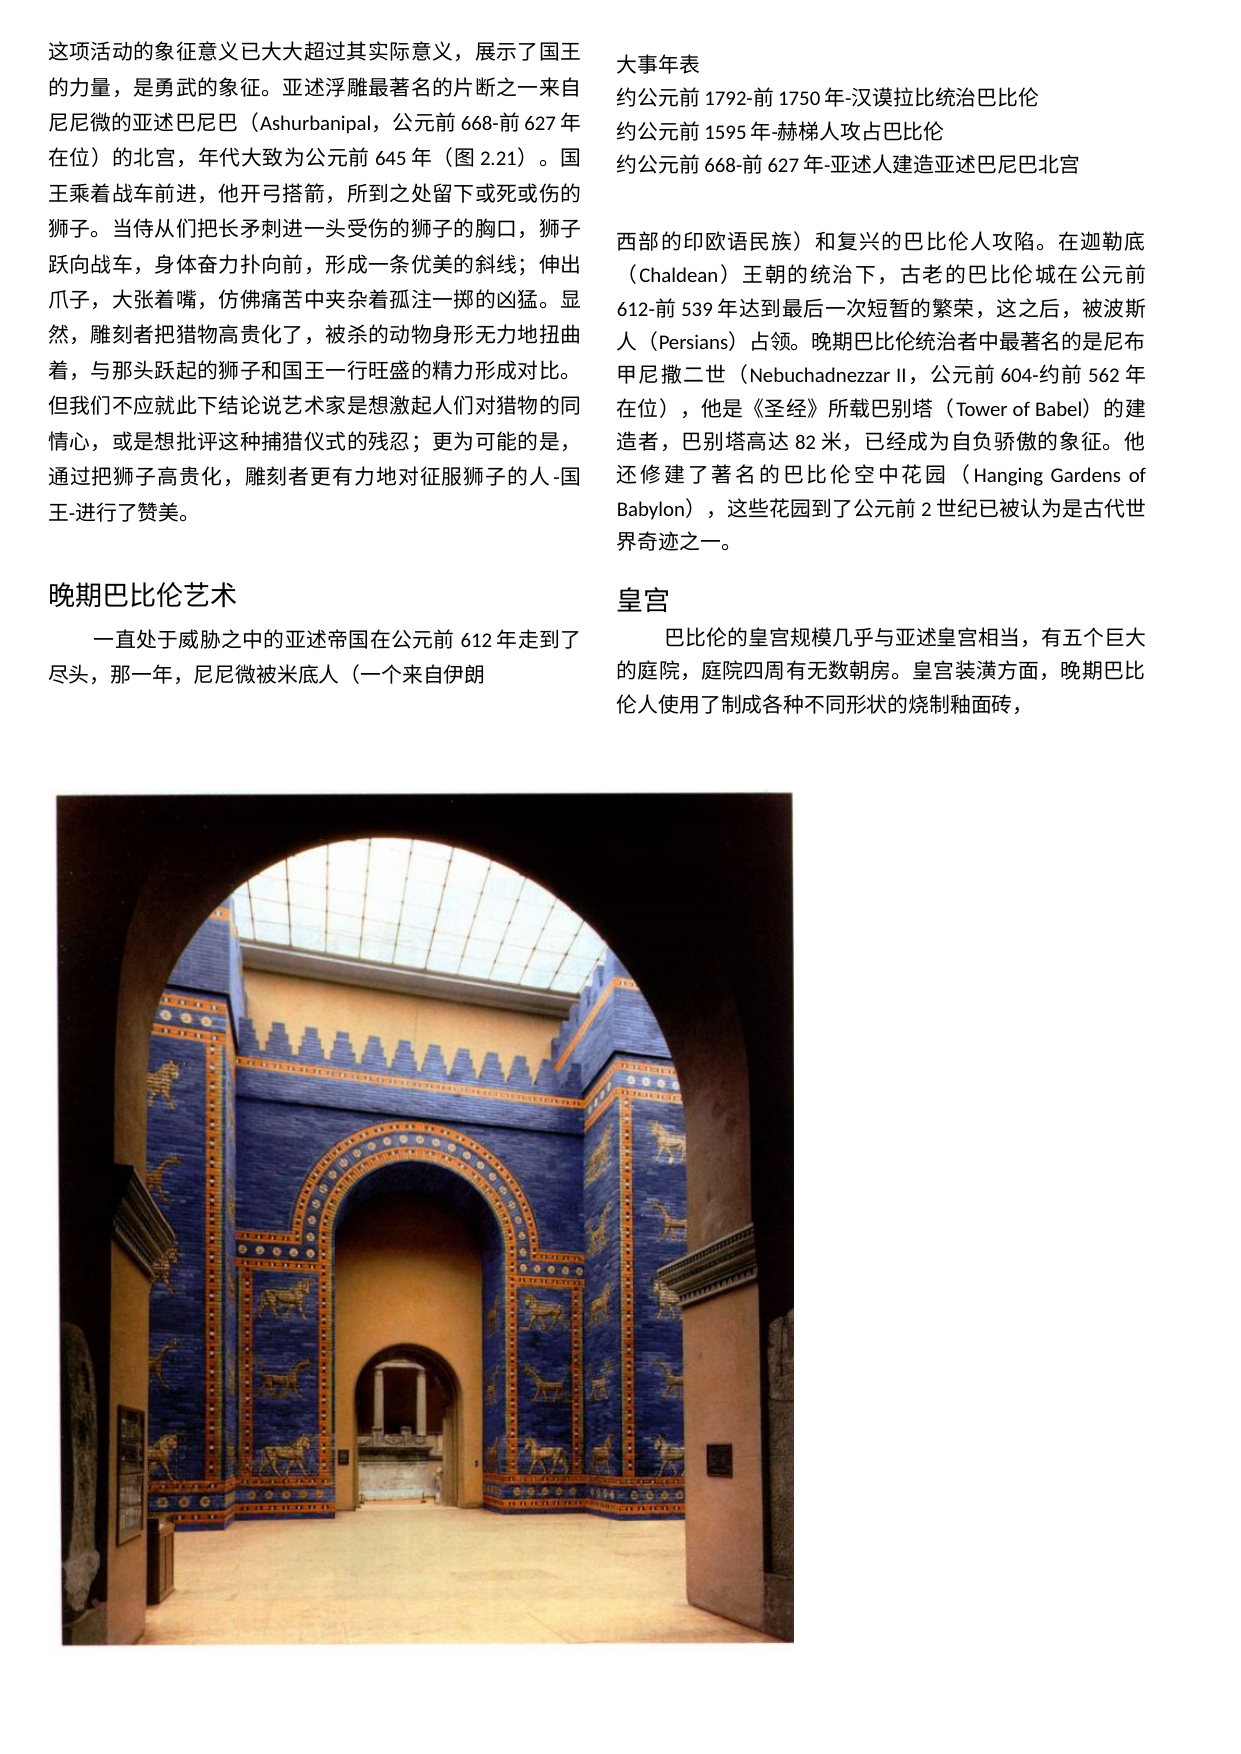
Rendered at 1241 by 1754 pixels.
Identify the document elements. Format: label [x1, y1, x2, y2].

picture [50, 789, 794, 1655]
